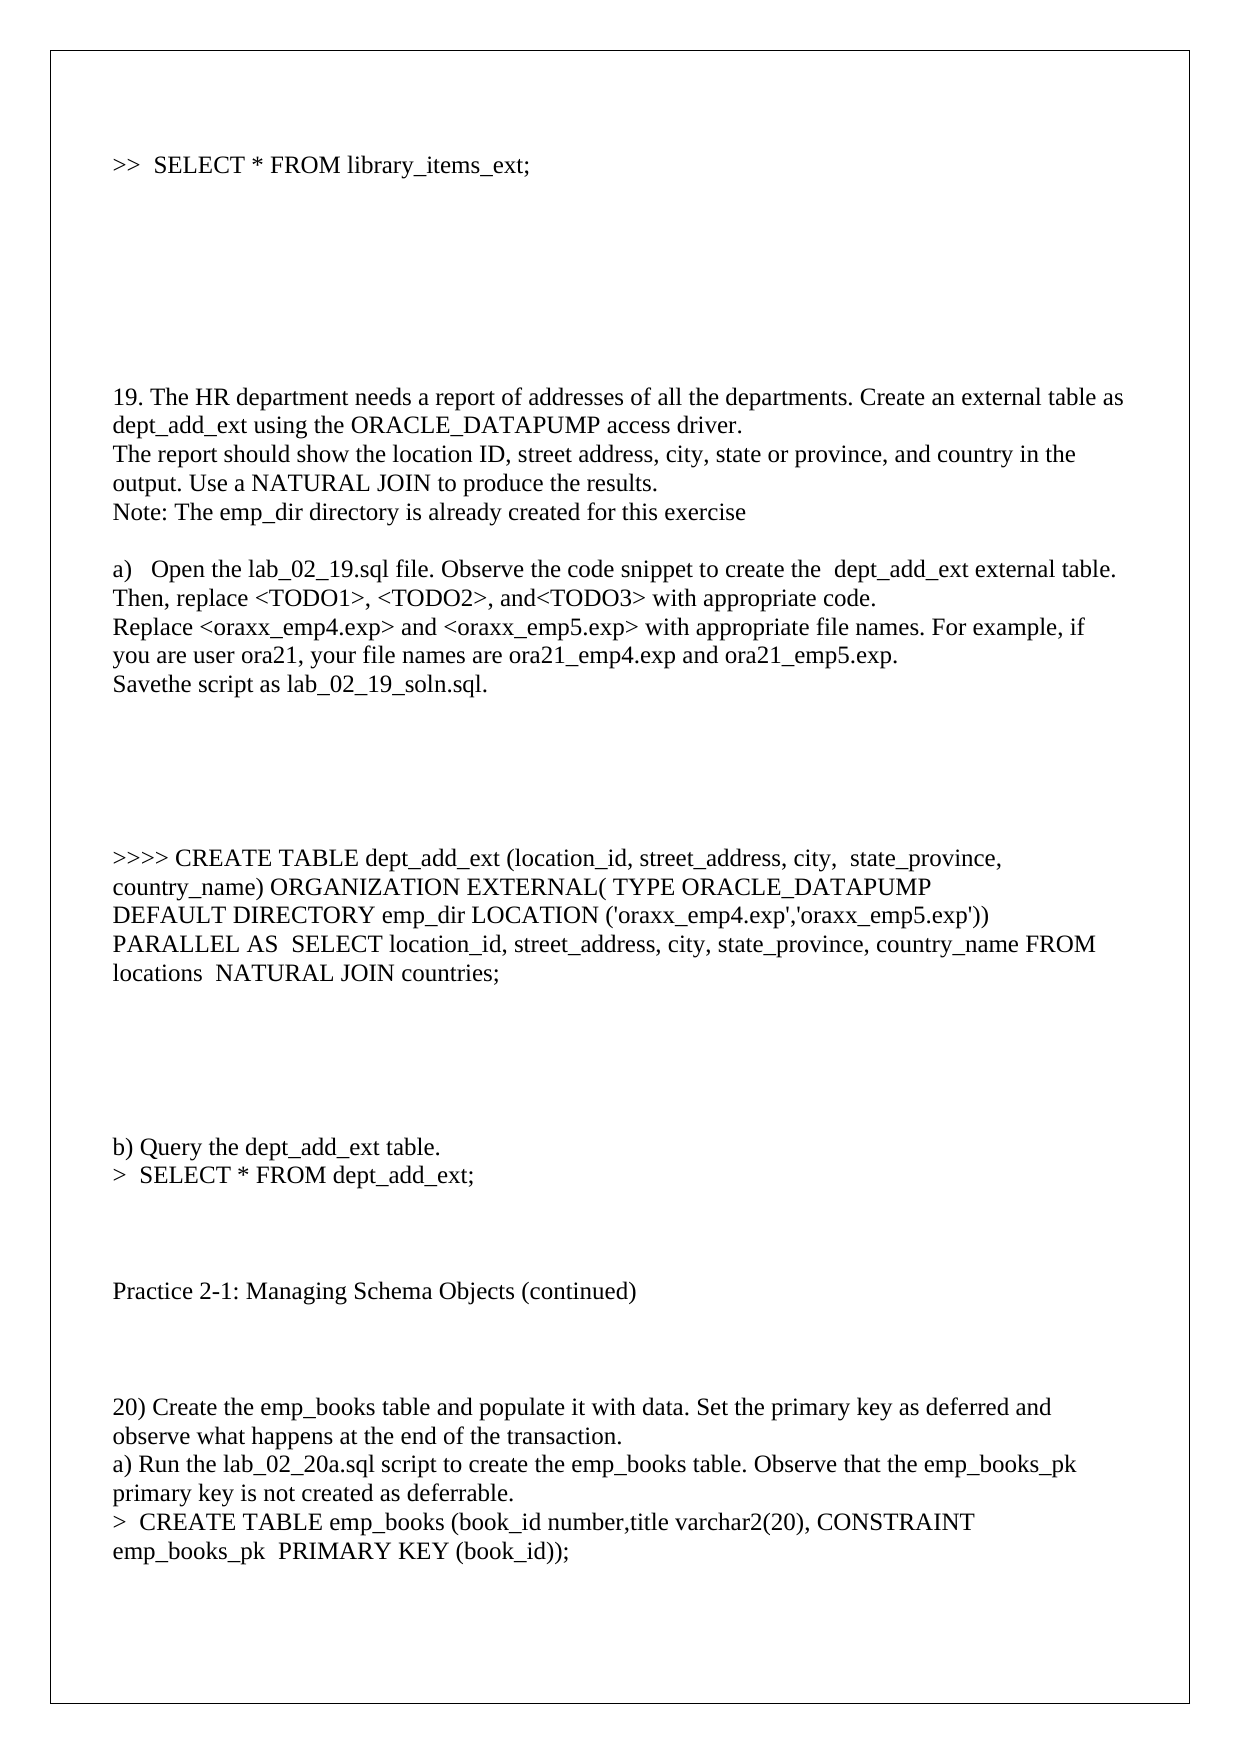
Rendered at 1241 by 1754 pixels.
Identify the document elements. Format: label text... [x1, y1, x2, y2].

text >> SELECT * FROM library_items_ext; [112, 150, 1128, 179]
text 19. The HR department needs a report of addresses of all the departments. Create an external table as dept_add_ext using the ORACLE_DATAPUMP access driver. The report should show the location ID, street address, city, state or province, and country in the output. Use a NATURAL JOIN to produce the results. Note: The emp_dir directory is already created for this exercise a) Open the lab_02_19.sql file. Observe the code snippet to create the dept_add_ext external table. Then, replace <TODO1>, <TODO2>, and<TODO3> with appropriate code. Replace <oraxx_emp4.exp> and <oraxx_emp5.exp> with appropriate file names. For example, if you are user ora21, your file names are ora21_emp4.exp and ora21_emp5.exp. Savethe script as lab_02_19_soln.sql. [112, 382, 1128, 698]
text Practice 2-1: Managing Schema Objects (continued) [112, 1276, 1128, 1305]
text >>>> CREATE TABLE dept_add_ext (location_id, street_address, city, state_province, country_name) ORGANIZATION EXTERNAL( TYPE ORACLE_DATAPUMP DEFAULT DIRECTORY emp_dir LOCATION ('oraxx_emp4.exp','oraxx_emp5.exp')) PARALLEL AS SELECT location_id, street_address, city, state_province, country_name FROM locations NATURAL JOIN countries; [112, 843, 1128, 987]
text 20) Create the emp_books table and populate it with data. Set the primary key as deferred and observe what happens at the end of the transaction. a) Run the lab_02_20a.sql script to create the emp_books table. Observe that the emp_books_pk primary key is not created as deferrable. > CREATE TABLE emp_books (book_id number,title varchar2(20), CONSTRAINT emp_books_pk PRIMARY KEY (book_id)); [112, 1392, 1128, 1564]
text b) Query the dept_add_ext table. > SELECT * FROM dept_add_ext; [112, 1132, 1128, 1189]
